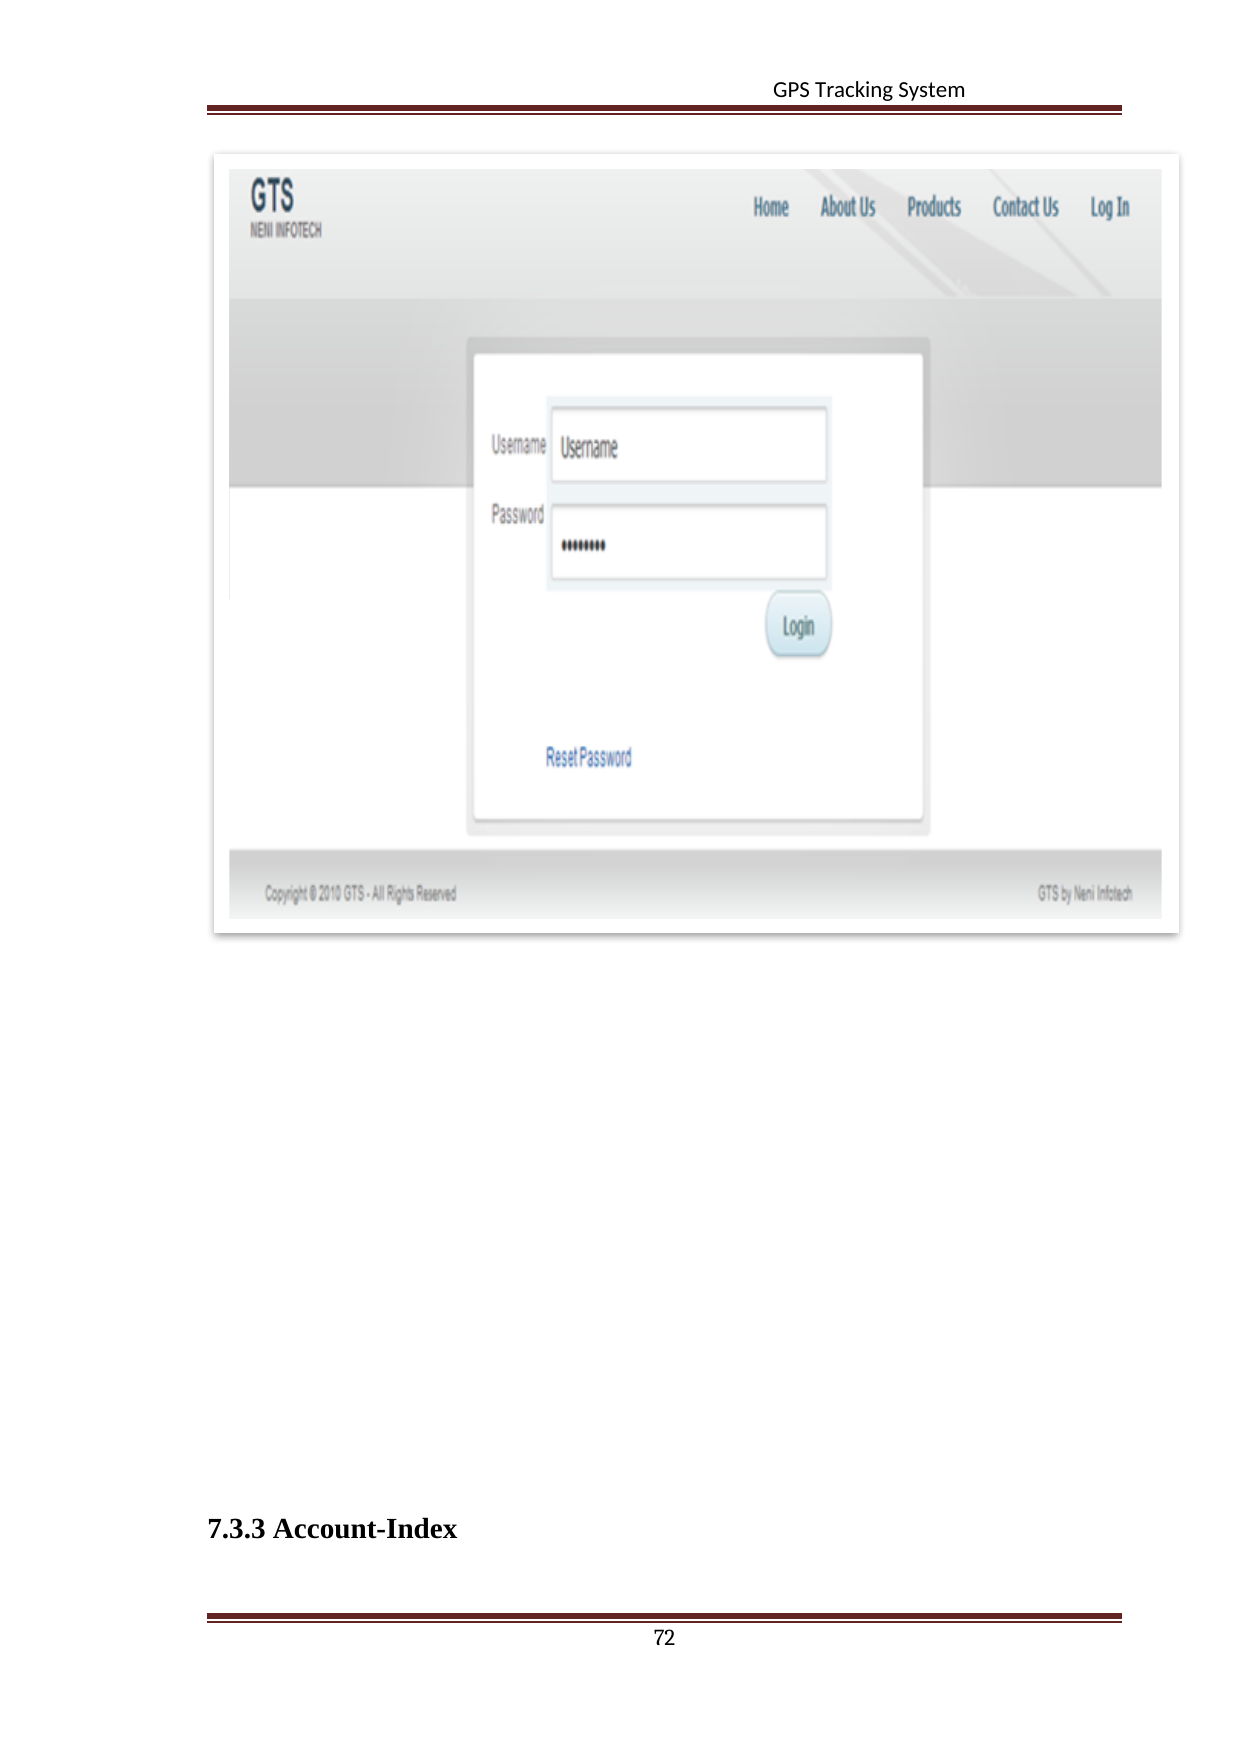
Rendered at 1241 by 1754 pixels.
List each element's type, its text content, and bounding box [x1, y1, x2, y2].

picture [229, 169, 1164, 919]
text 7.3.3 Account-Index [207, 1511, 1122, 1545]
